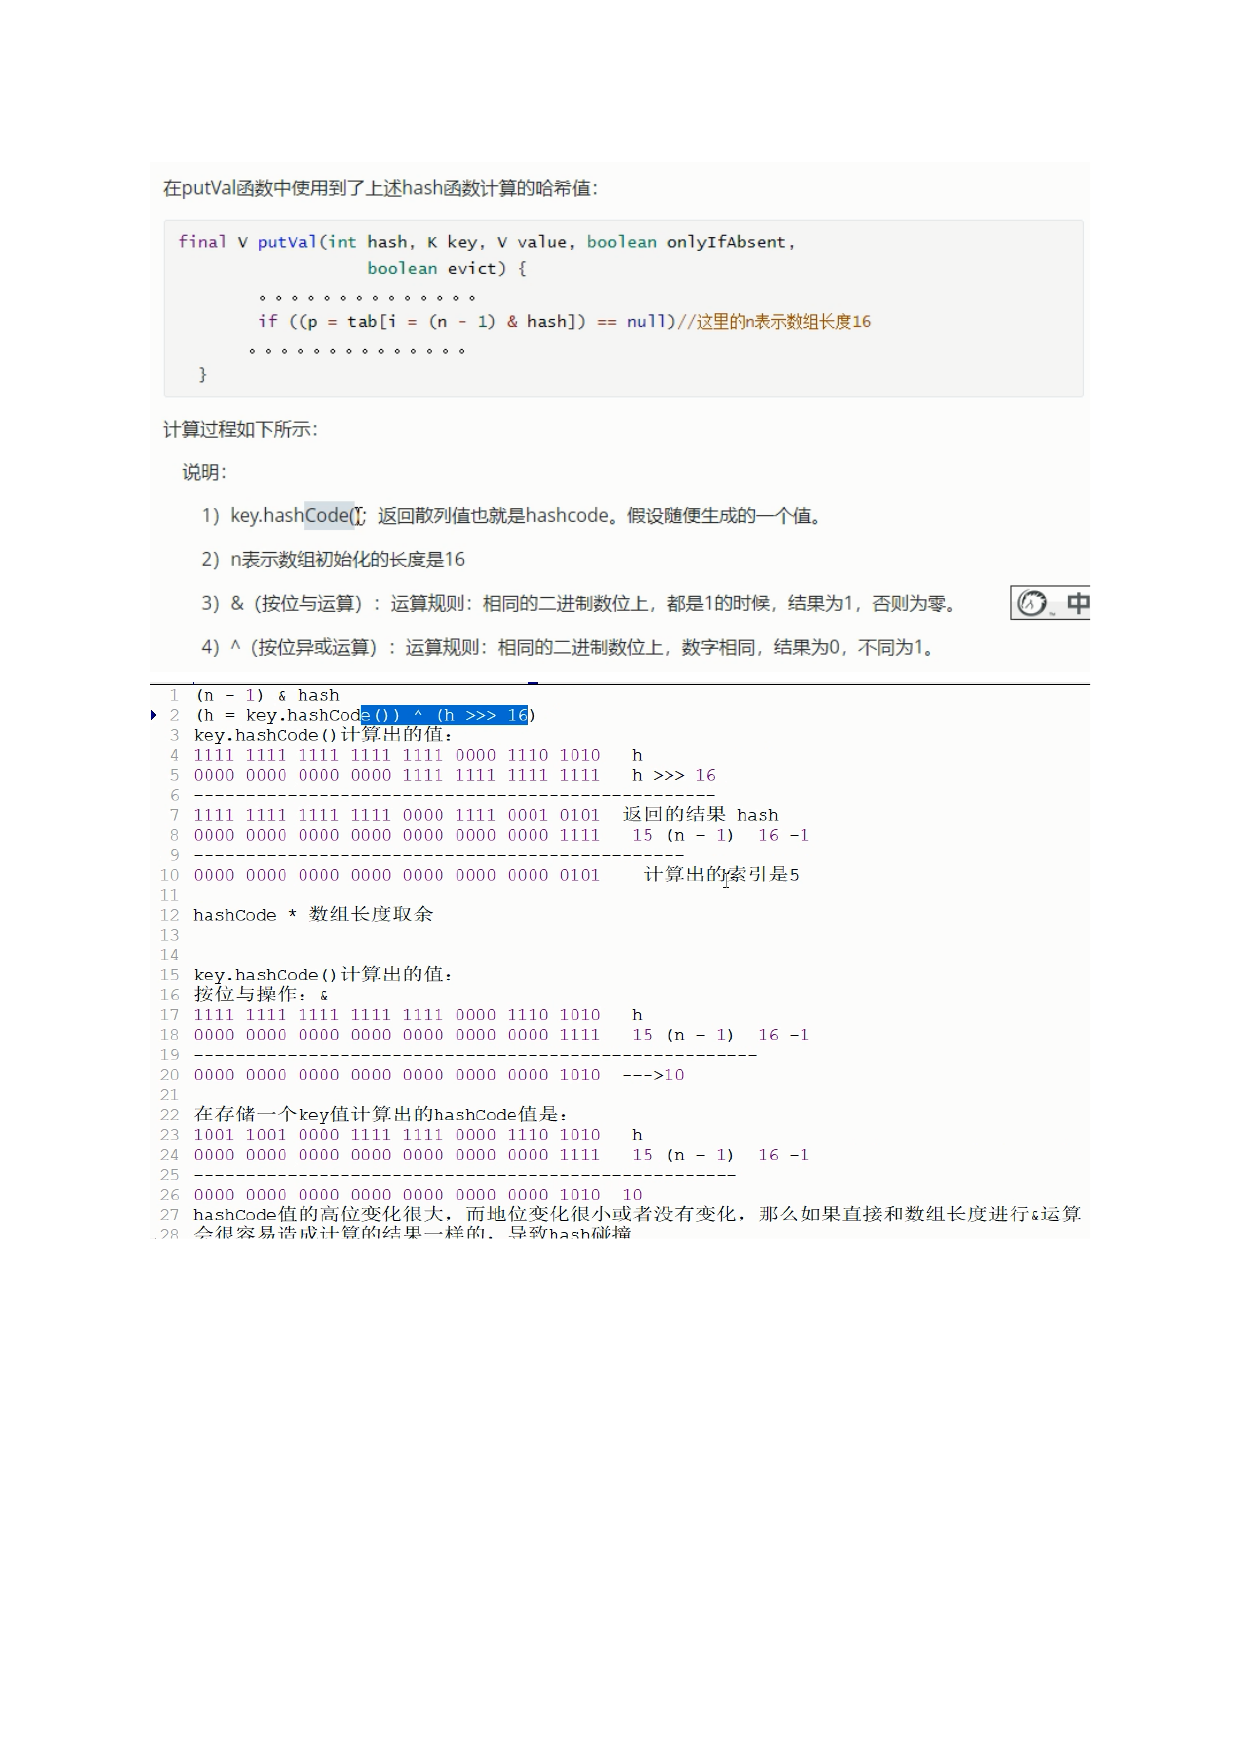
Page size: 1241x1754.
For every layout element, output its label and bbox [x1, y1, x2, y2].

picture [150, 162, 1091, 672]
picture [150, 682, 1091, 1239]
